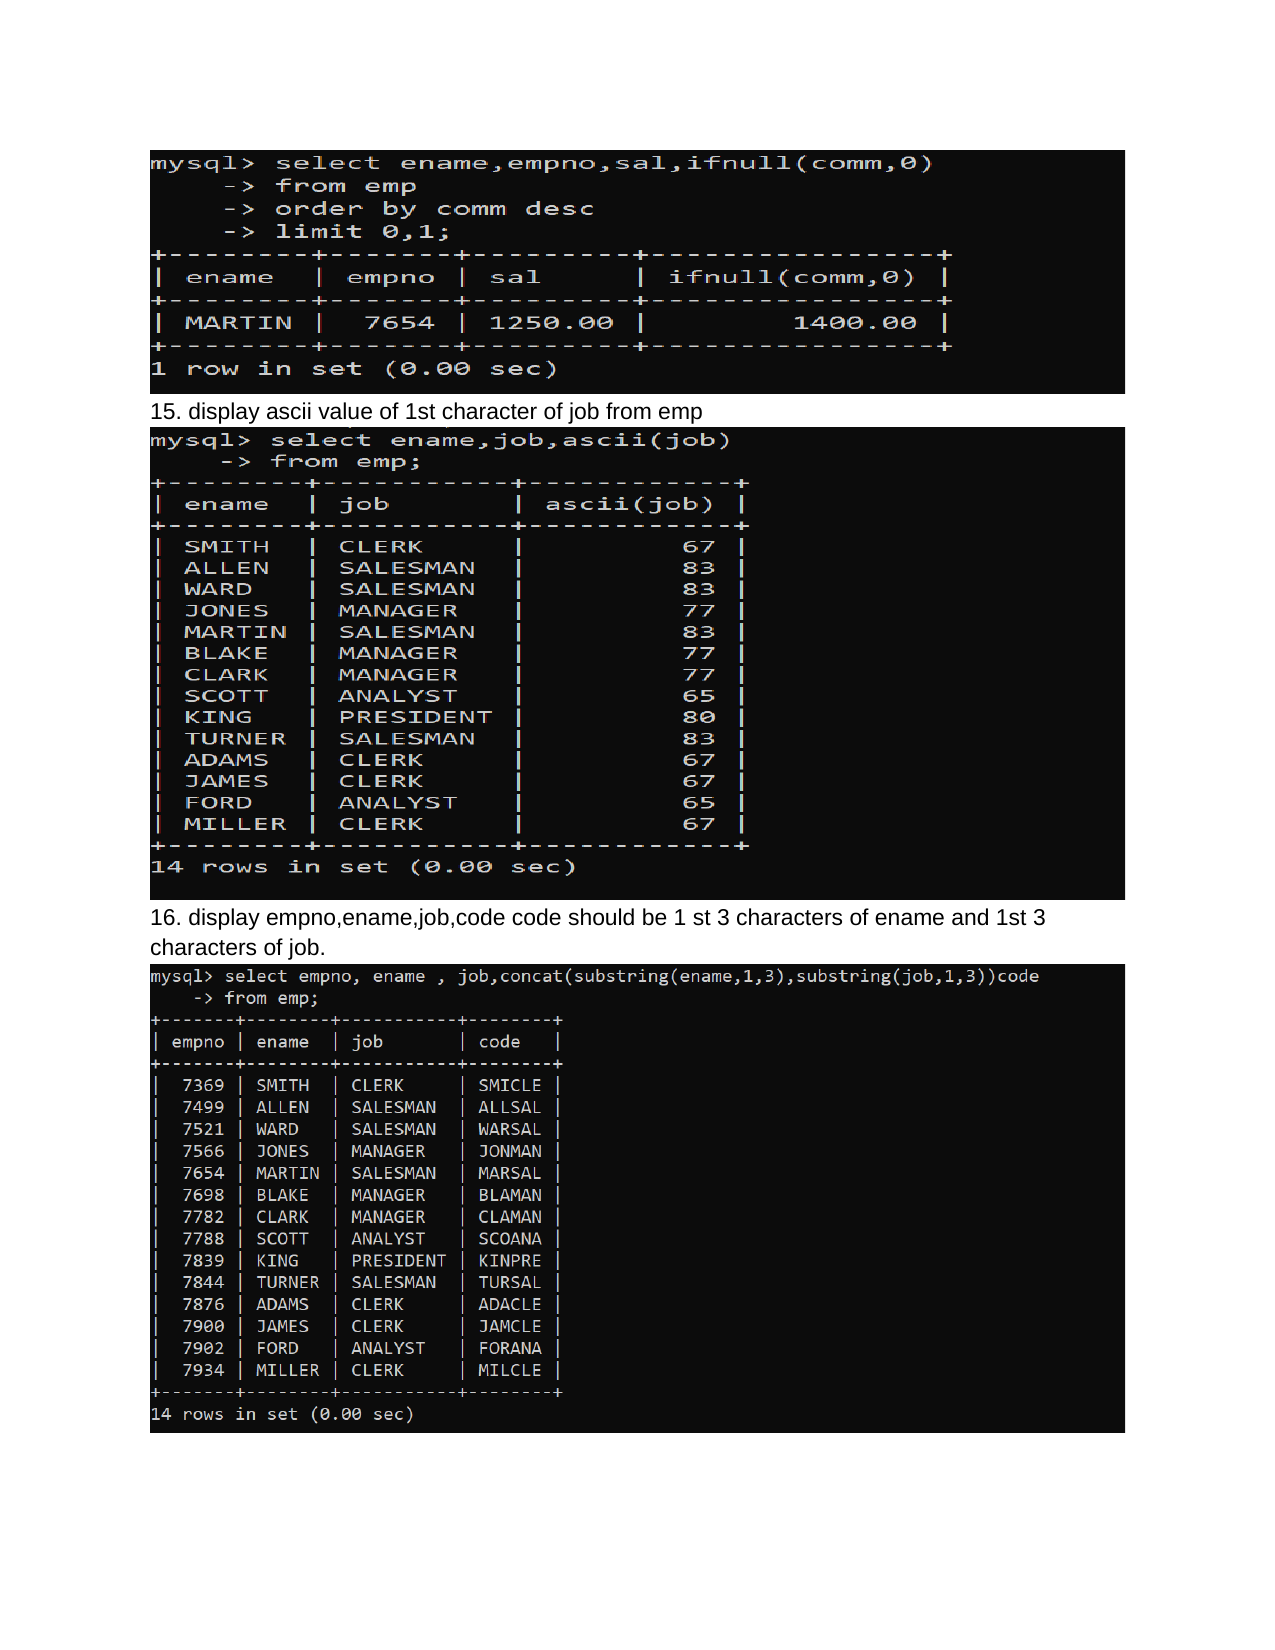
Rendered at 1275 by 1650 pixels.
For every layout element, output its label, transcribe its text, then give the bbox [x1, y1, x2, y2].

text 16. display empno,ename,job,code code should be 1 st 3 characters of ename and 1st 3 characters of job. [150, 904, 1125, 960]
picture [150, 427, 1125, 900]
picture [150, 964, 1125, 1433]
picture [150, 150, 1125, 394]
text 15. display ascii value of 1st character of job from emp [150, 398, 1125, 424]
